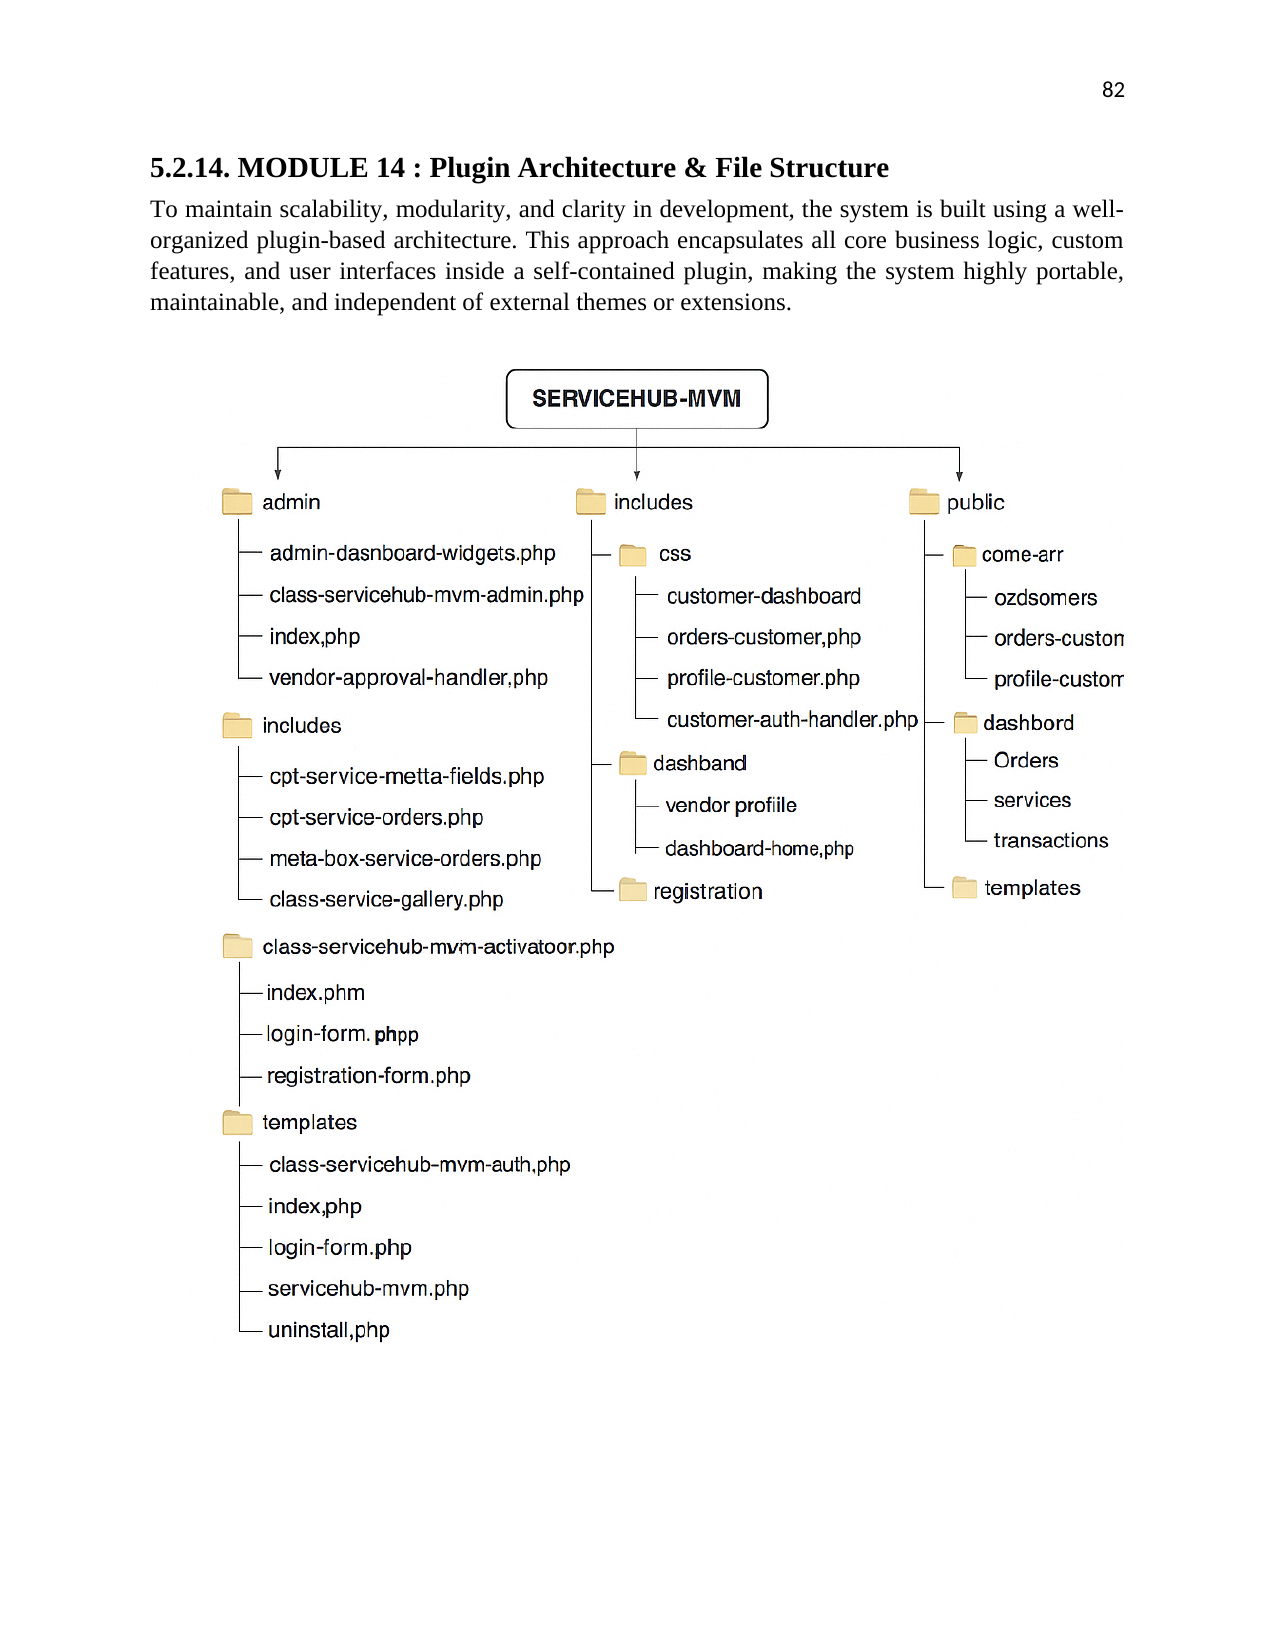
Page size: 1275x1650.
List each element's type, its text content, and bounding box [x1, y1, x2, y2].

picture [150, 369, 1124, 1344]
text 5.2.14. MODULE 14 : Plugin Architecture & File Structure [150, 150, 1125, 183]
text To maintain scalability, modularity, and clarity in development, the system is built using a well-organized plugin-based architecture. This approach encapsulates all core business logic, custom features, and user interfaces inside a self-contained plugin, making the system highly portable, maintainable, and independent of external themes or extensions. [150, 194, 1125, 316]
